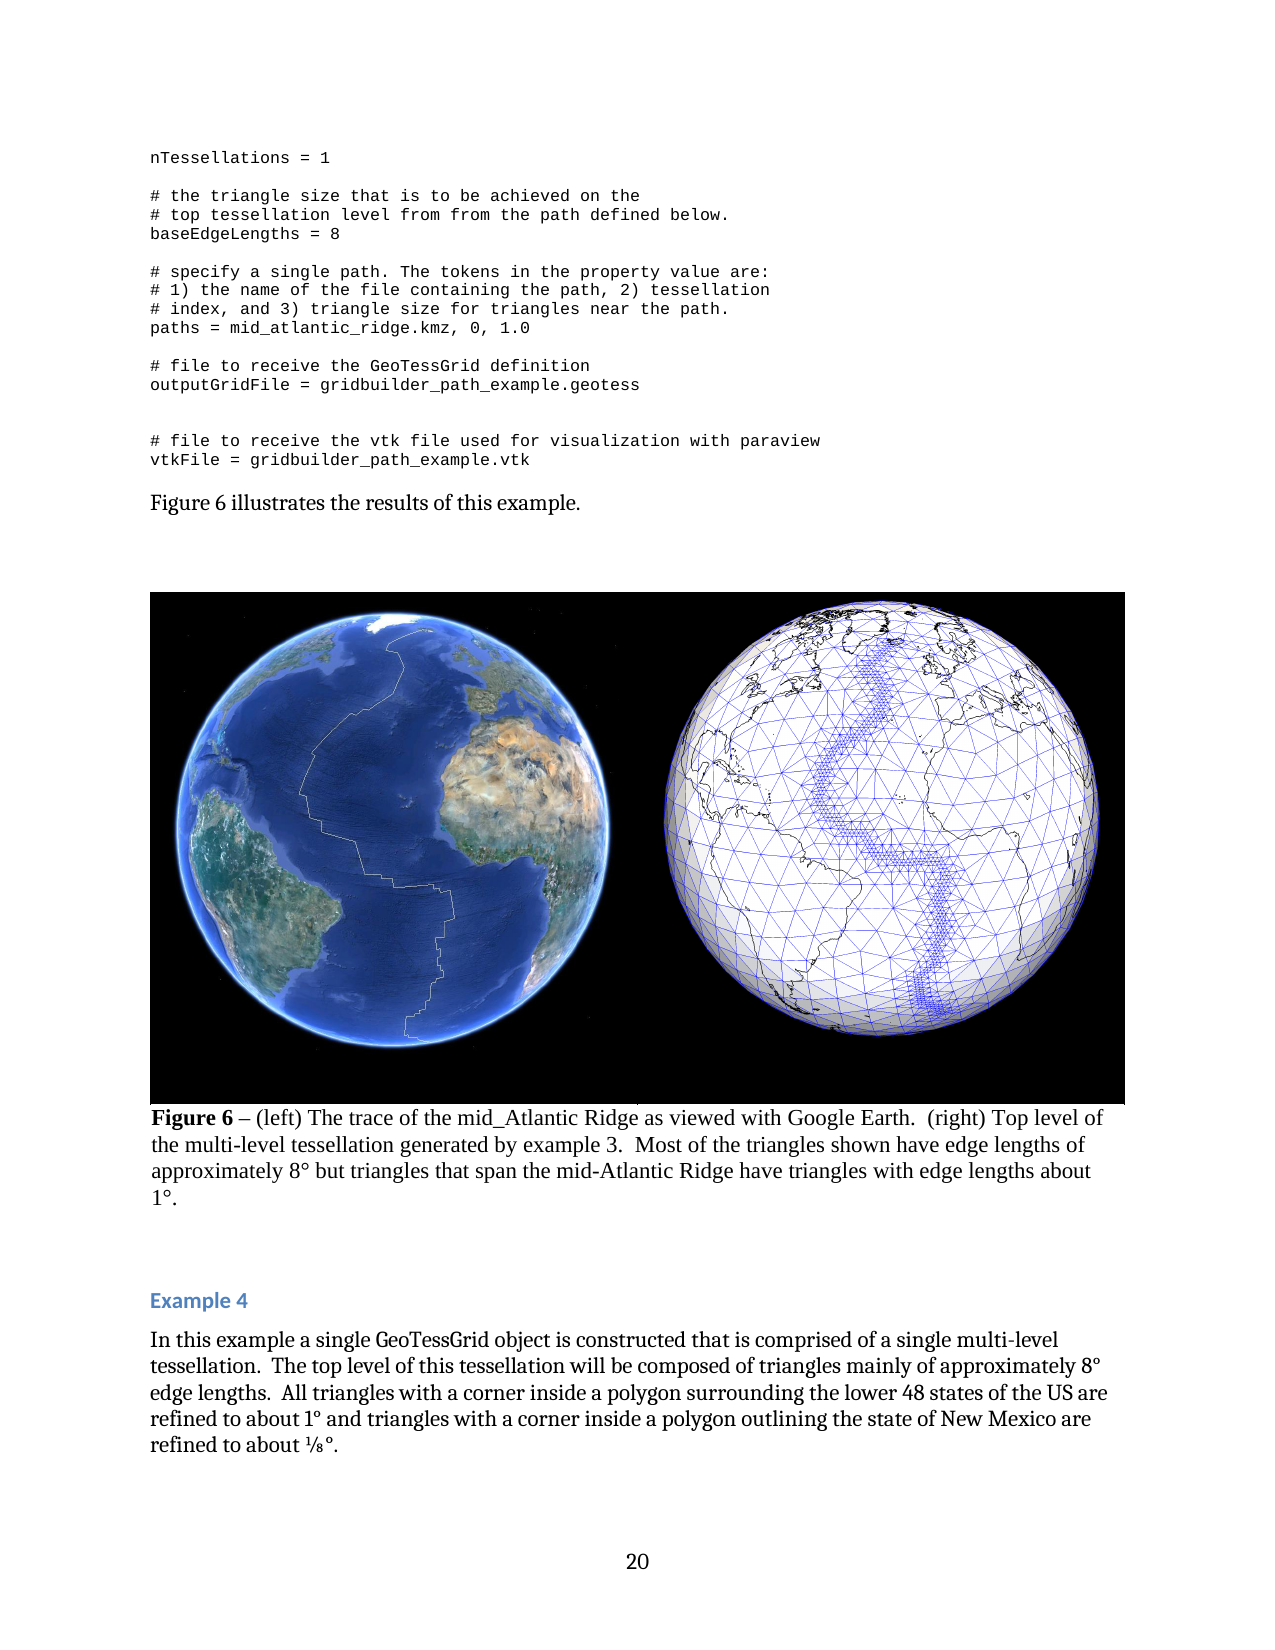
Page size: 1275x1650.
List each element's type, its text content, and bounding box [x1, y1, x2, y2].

table_header [638, 593, 1124, 1104]
text Figure 6 illustrates the results of this example. [150, 489, 1125, 516]
text In this example a single GeoTessGrid object is constructed that is comprised of a single multi-level tessellation. The top level of this tessellation will be composed of triangles mainly of approximately 8° edge lengths. All triangles with a corner inside a polygon surrounding the lower 48 states of the US are refined to about 1° and triangles with a corner inside a polygon outlining the state of New Mexico are refined to about ⅛°. [150, 1327, 1125, 1458]
text vtkFile = gridbuilder_path_example.vtk [150, 452, 1125, 471]
text nTessellations = 1 [150, 150, 1125, 169]
text # the triangle size that is to be achieved on the [150, 188, 1125, 207]
table_cell Figure 6 – (left) The trace of the mid_Atlantic Ridge as viewed with Google Earth. (right) Top level of the multi-level tessellation generated by example 3. Most of the triangles shown have edge lengths of approximately 8° but triangles that span the mid-Atlantic Ridge have triangles with edge lengths about 1°. [151, 1105, 1124, 1235]
subtitle Example 4 [150, 1286, 1125, 1314]
text # top tessellation level from from the path defined below. [150, 207, 1125, 225]
text # specify a single path. The tokens in the property value are: [150, 263, 1125, 282]
text baseEdgeLengths = 8 [150, 225, 1125, 244]
text outputGridFile = gridbuilder_path_example.geotess [150, 376, 1125, 395]
table_header [151, 593, 637, 1104]
text # file to receive the GeoTessGrid definition [150, 357, 1125, 376]
picture [168, 607, 619, 1054]
picture [656, 593, 1107, 1044]
text # 1) the name of the file containing the path, 2) tessellation [150, 282, 1125, 301]
text # index, and 3) triangle size for triangles near the path. [150, 301, 1125, 320]
text # file to receive the vtk file used for visualization with paraview [150, 433, 1125, 452]
text paths = mid_atlantic_ridge.kmz, 0, 1.0 [150, 320, 1125, 338]
